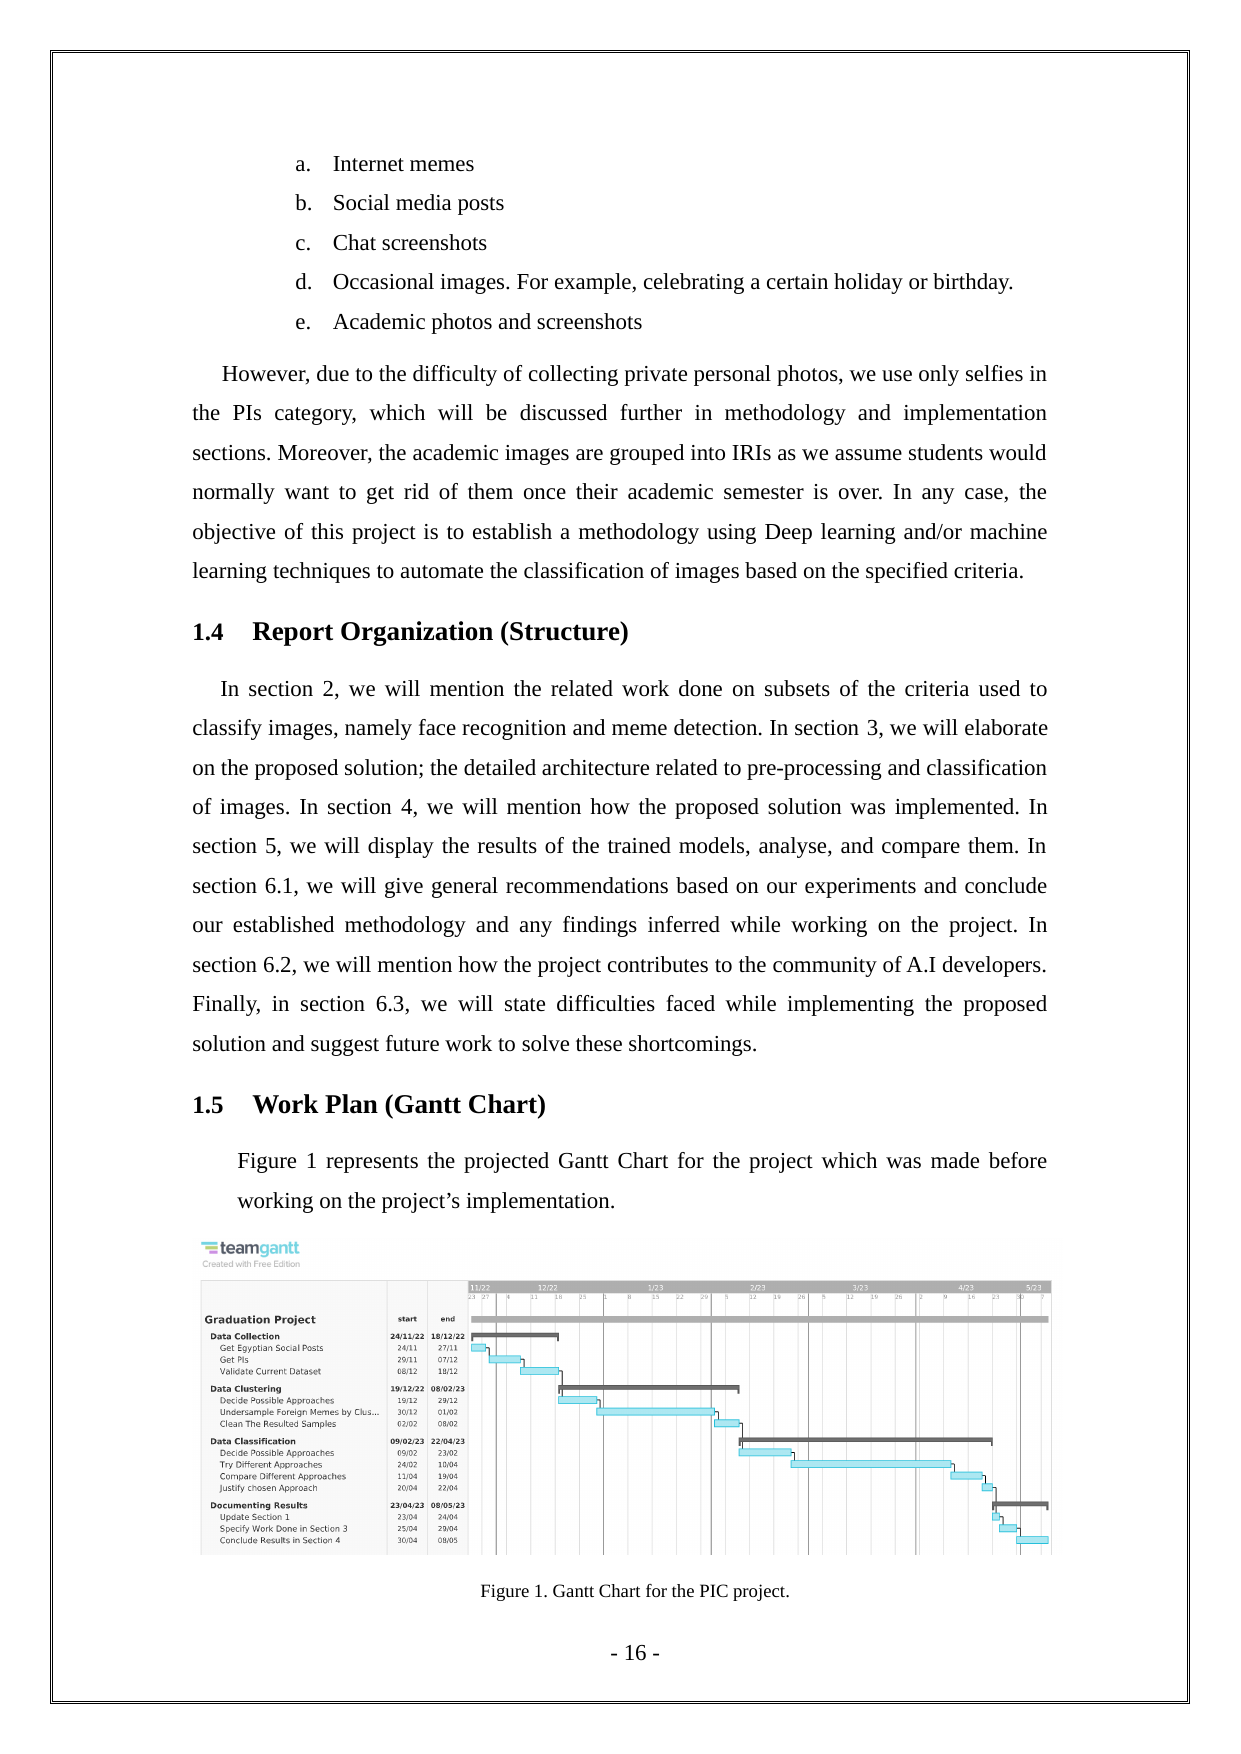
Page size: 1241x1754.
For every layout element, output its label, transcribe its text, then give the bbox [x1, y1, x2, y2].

list Academic photos and screenshots [295, 308, 1048, 334]
text Figure 1. Gantt Chart for the PIC project. [192, 1580, 1048, 1601]
text In section ‎2, we will mention the related work done on subsets of the criteria used to classify images, namely face recognition and meme detection. In section ‎3, we will elaborate on the proposed solution; the detailed architecture related to pre-processing and classification of images. In section ‎4, we will mention how the proposed solution was implemented. In section ‎5, we will display the results of the trained models, analyse, and compare them. In section ‎6.1, we will give general recommendations based on our experiments and conclude our established methodology and any findings inferred while working on the project. In section ‎6.2, we will mention how the project contributes to the community of A.I developers. Finally, in section ‎6.3, we will state difficulties faced while implementing the proposed solution and suggest future work to solve these shortcomings. [192, 675, 1048, 1056]
subtitle Work Plan (Gantt Chart) [192, 1088, 1048, 1119]
text Figure 1 represents the projected Gantt Chart for the project which was made before working on the project’s implementation. [237, 1147, 1048, 1213]
list Chat screenshots [295, 229, 1048, 255]
text However, due to the difficulty of collecting private personal photos, we use only selfies in the PIs category, which will be discussed further in methodology and implementation sections. Moreover, the academic images are grouped into IRIs as we assume students would normally want to get rid of them once their academic semester is over. In any case, the objective of this project is to establish a methodology using Deep learning and/or machine learning techniques to automate the classification of images based on the specified criteria. [192, 360, 1048, 584]
picture [192, 1238, 1064, 1555]
list Social media posts [295, 189, 1048, 216]
subtitle Report Organization (Structure) [192, 616, 1048, 647]
list Occasional images. For example, celebrating a certain holiday or birthday. [295, 268, 1048, 295]
list Internet memes [295, 150, 1048, 176]
